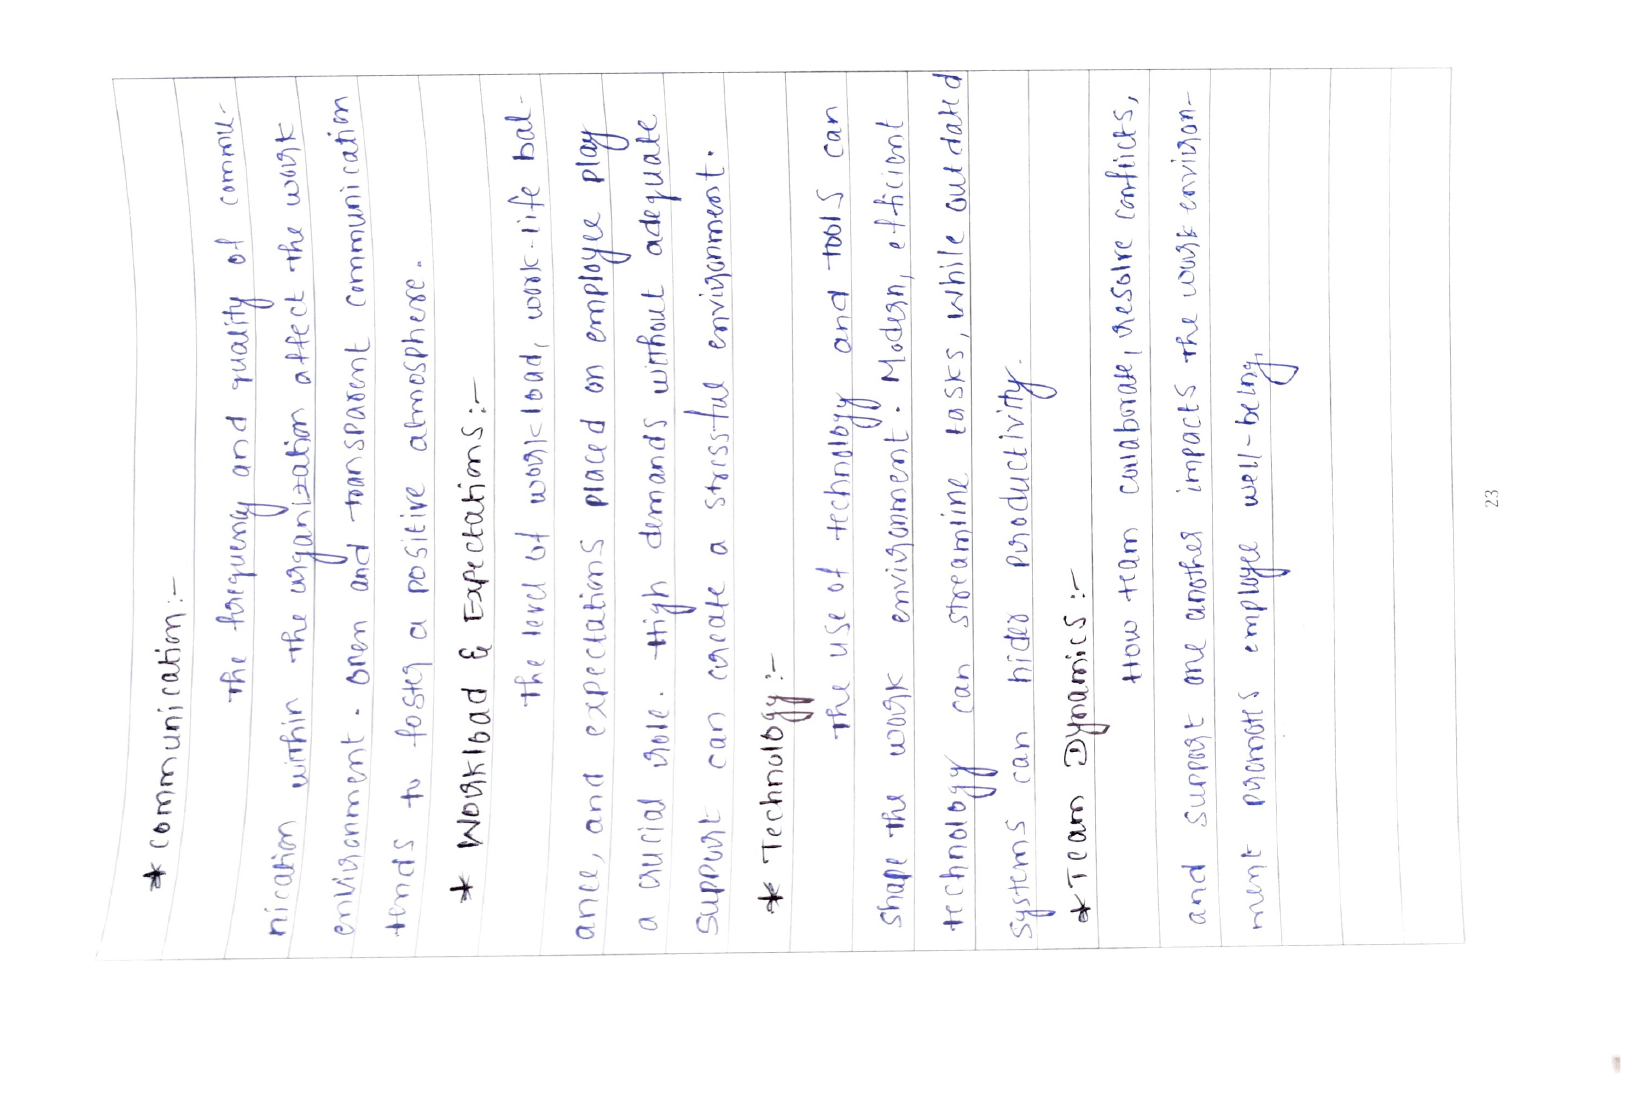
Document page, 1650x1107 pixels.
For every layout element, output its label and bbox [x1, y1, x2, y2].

picture [94, 60, 1621, 1076]
